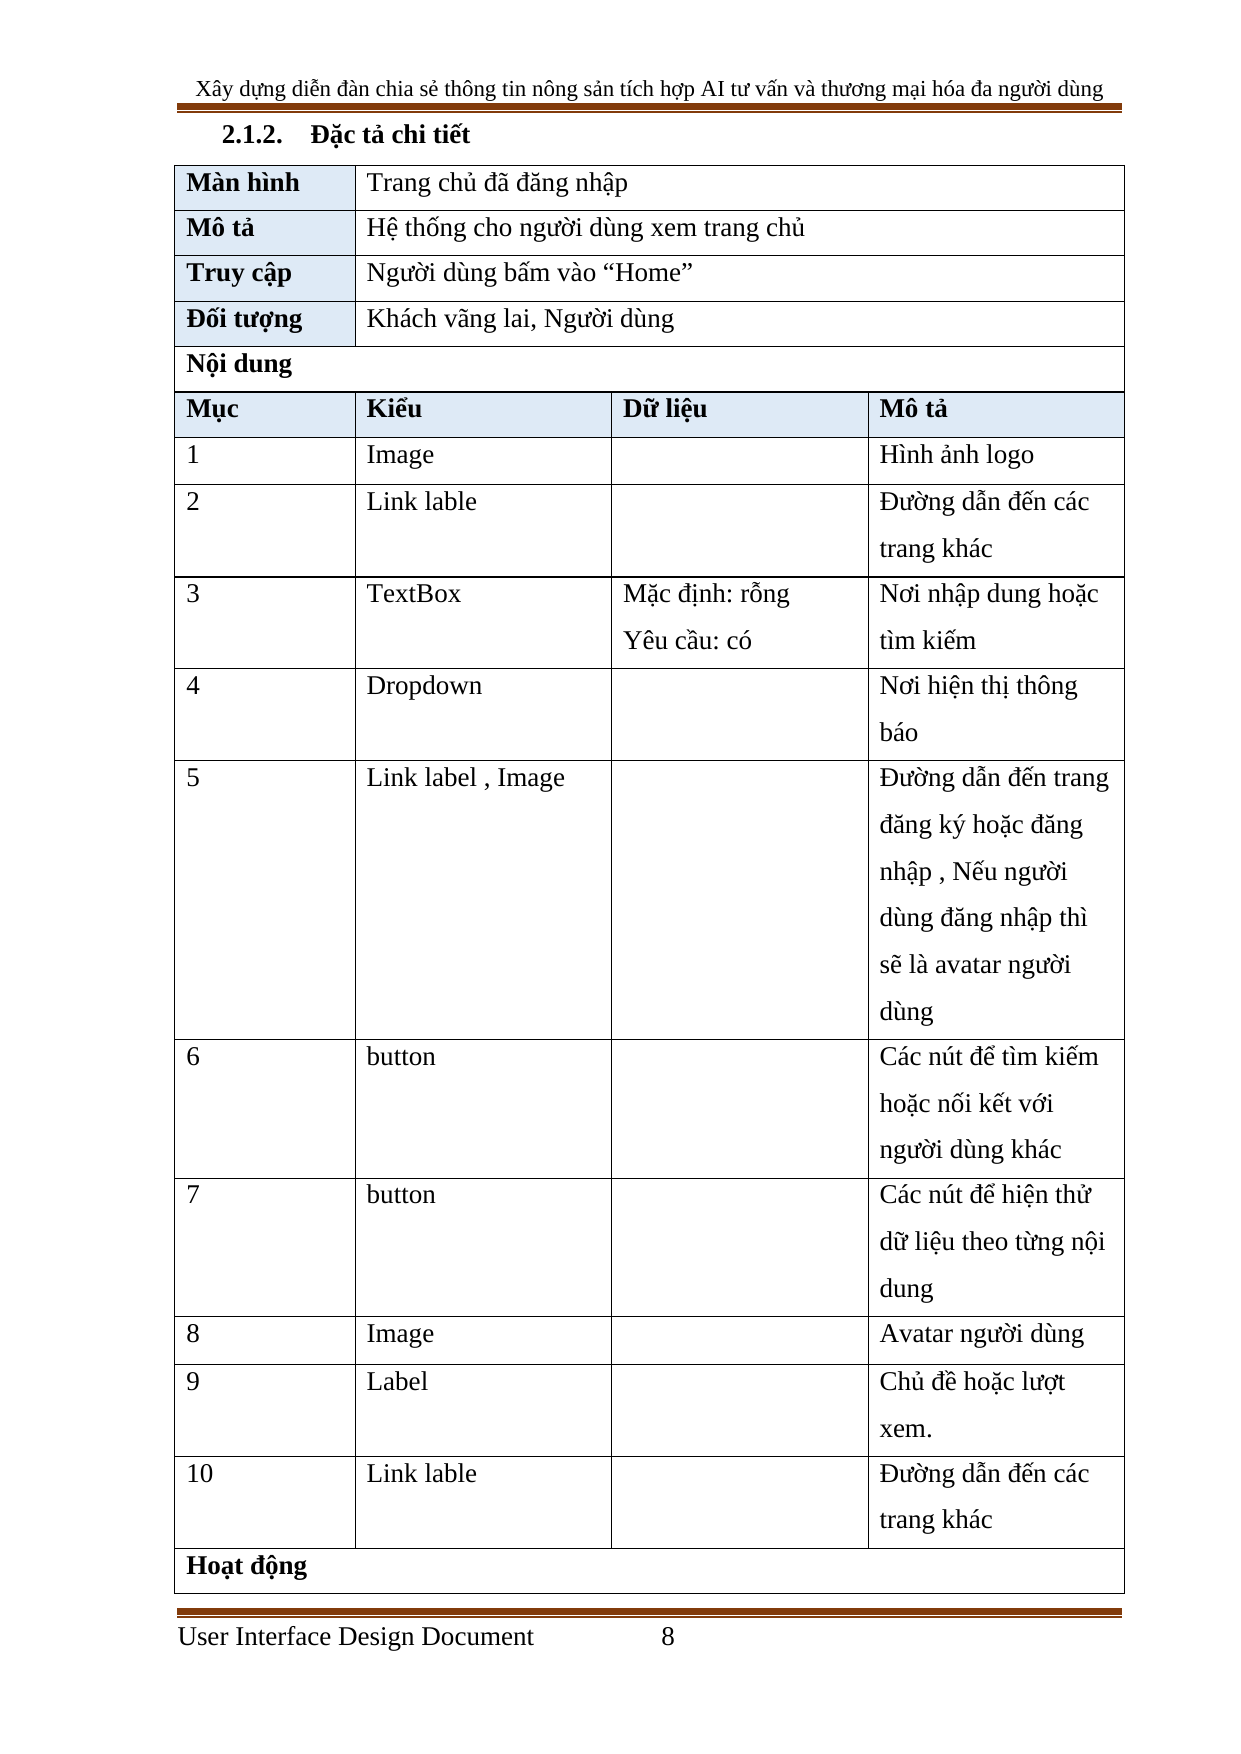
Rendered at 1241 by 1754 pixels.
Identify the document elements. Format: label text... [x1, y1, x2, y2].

table_cell 1 [175, 438, 355, 484]
table_cell Dropdown [356, 669, 611, 760]
table_cell [612, 761, 868, 1039]
table_cell Đối tượng [175, 302, 355, 346]
table_cell Chủ đề hoặc lượt xem. [869, 1365, 1124, 1456]
table_cell 5 [175, 761, 355, 1039]
table_cell Đường dẫn đến các trang khác [869, 1457, 1124, 1548]
table_cell Dữ liệu [612, 393, 868, 437]
table_cell Link lable [356, 485, 611, 576]
table_cell Avatar người dùng [869, 1317, 1124, 1364]
table_cell Đường dẫn đến trang đăng ký hoặc đăng nhập , Nếu người dùng đăng nhập thì sẽ là avatar người dùng [869, 761, 1124, 1039]
table_cell 10 [175, 1457, 355, 1548]
table_cell Nơi nhập dung hoặc tìm kiếm [869, 578, 1124, 668]
table_cell 8 [175, 1317, 355, 1364]
table_cell Hệ thống cho người dùng xem trang chủ [356, 211, 1124, 255]
table_cell Mô tả [175, 211, 355, 255]
table_cell Người dùng bấm vào “Home” [356, 256, 1124, 301]
table_cell Nơi hiện thị thông báo [869, 669, 1124, 760]
table_cell Các nút để hiện thử dữ liệu theo từng nội dung [869, 1179, 1124, 1316]
list Đặc tả chi tiết [222, 118, 1122, 149]
table_cell 7 [175, 1179, 355, 1316]
table_cell button [356, 1040, 611, 1178]
table_header Trang chủ đã đăng nhập [356, 166, 1124, 210]
table_cell Hoạt động [175, 1549, 1124, 1593]
table_cell [612, 669, 868, 760]
table_cell Khách vãng lai, Người dùng [356, 302, 1124, 346]
table_cell [612, 1317, 868, 1364]
table_cell 6 [175, 1040, 355, 1178]
table_cell 2 [175, 485, 355, 576]
table_cell Mặc định: rỗng Yêu cầu: có [612, 578, 868, 668]
table_header Màn hình [175, 166, 355, 210]
table_cell 4 [175, 669, 355, 760]
table_cell 3 [175, 578, 355, 668]
table_cell [612, 485, 868, 576]
table_cell Hình ảnh logo [869, 438, 1124, 484]
table_cell Image [356, 438, 611, 484]
table_cell [612, 1040, 868, 1178]
table_cell Các nút để tìm kiếm hoặc nối kết với người dùng khác [869, 1040, 1124, 1178]
table_cell Nội dung [175, 347, 1124, 391]
table_cell Link label , Image [356, 761, 611, 1039]
table_cell [612, 1457, 868, 1548]
table_cell [612, 438, 868, 484]
table_cell Link lable [356, 1457, 611, 1548]
table_cell Kiểu [356, 393, 611, 437]
table_cell Label [356, 1365, 611, 1456]
table_cell button [356, 1179, 611, 1316]
table_cell Truy cập [175, 256, 355, 301]
table_cell TextBox [356, 578, 611, 668]
table_cell [612, 1179, 868, 1316]
table_cell 9 [175, 1365, 355, 1456]
table_cell Mô tả [869, 393, 1124, 437]
table_cell Đường dẫn đến các trang khác [869, 485, 1124, 576]
table_cell Image [356, 1317, 611, 1364]
table_cell [612, 1365, 868, 1456]
table_cell Mục [175, 393, 355, 437]
